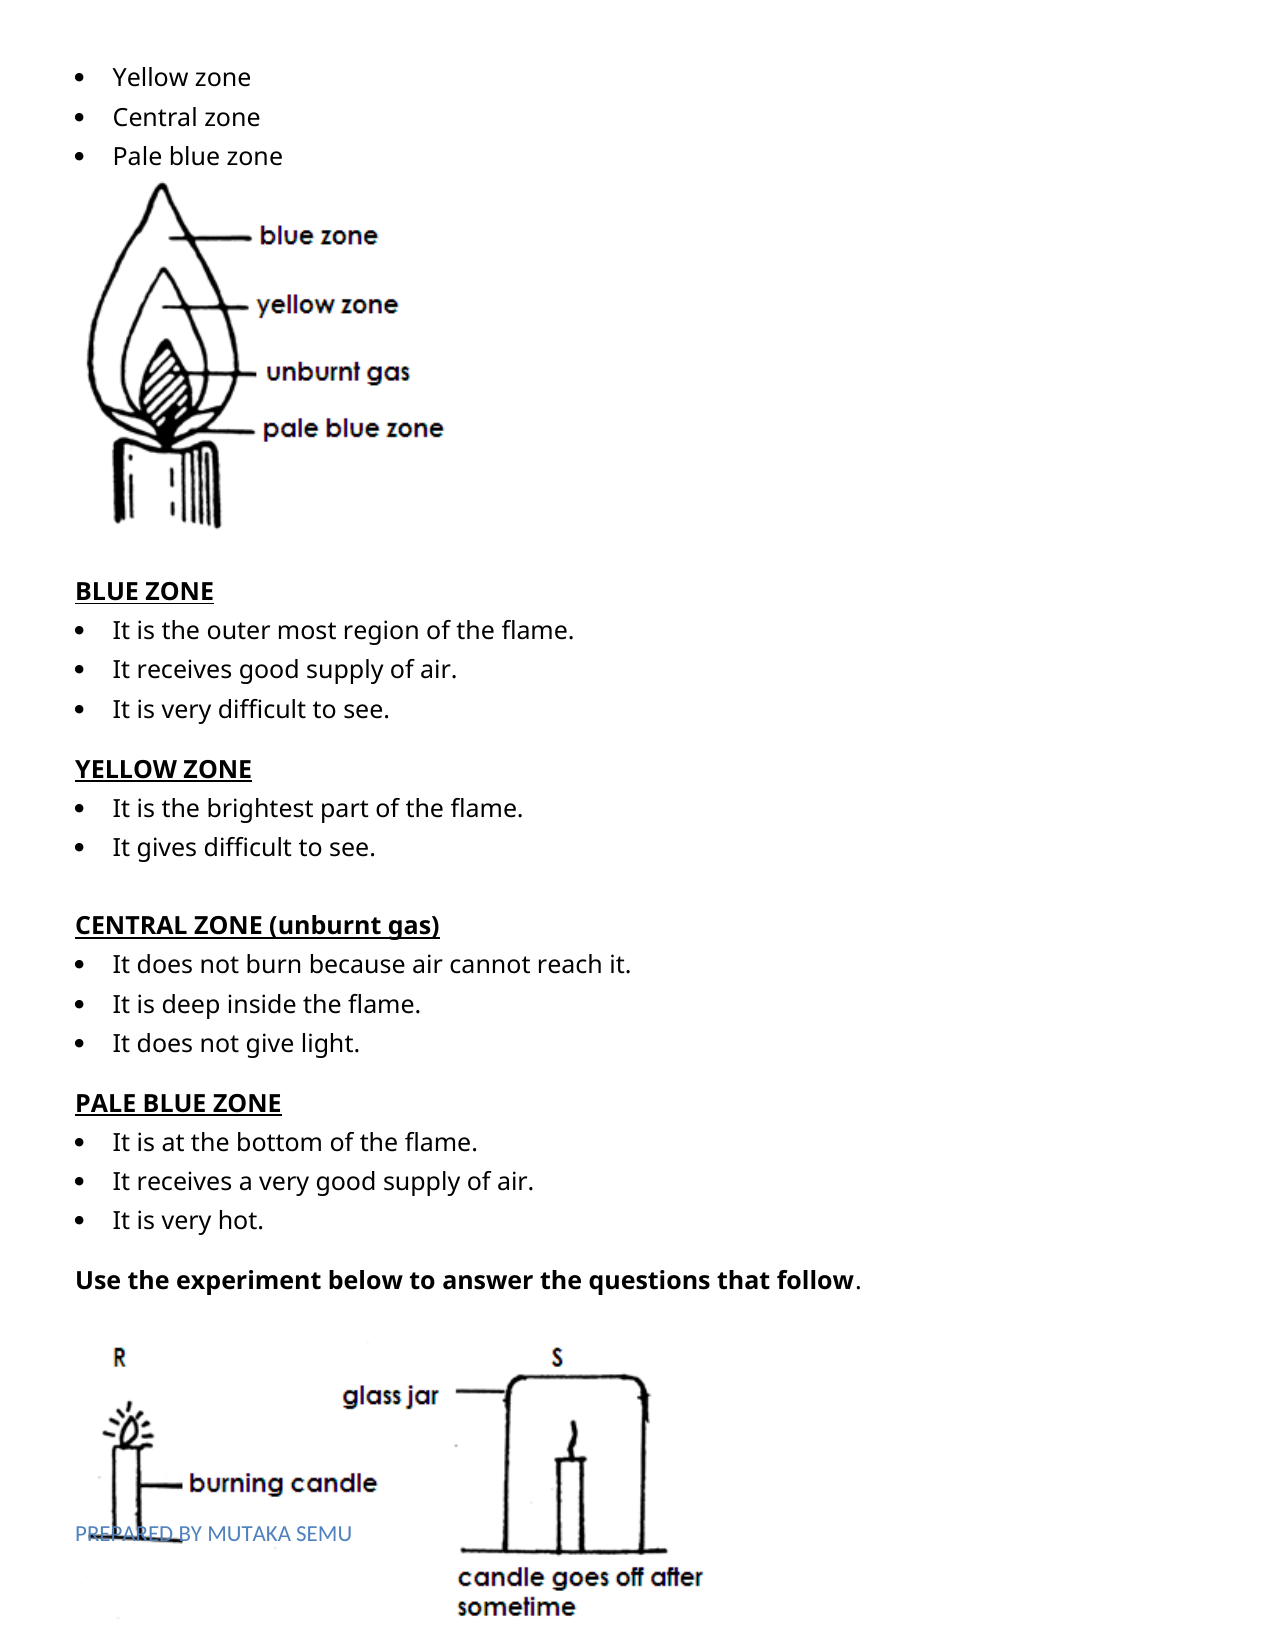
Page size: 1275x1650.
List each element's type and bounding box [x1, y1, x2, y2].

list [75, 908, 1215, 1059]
picture [78, 172, 454, 536]
picture [78, 1298, 711, 1627]
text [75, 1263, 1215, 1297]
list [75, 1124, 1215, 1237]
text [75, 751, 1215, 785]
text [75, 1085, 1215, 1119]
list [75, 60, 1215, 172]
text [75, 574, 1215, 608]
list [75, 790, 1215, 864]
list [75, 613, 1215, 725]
